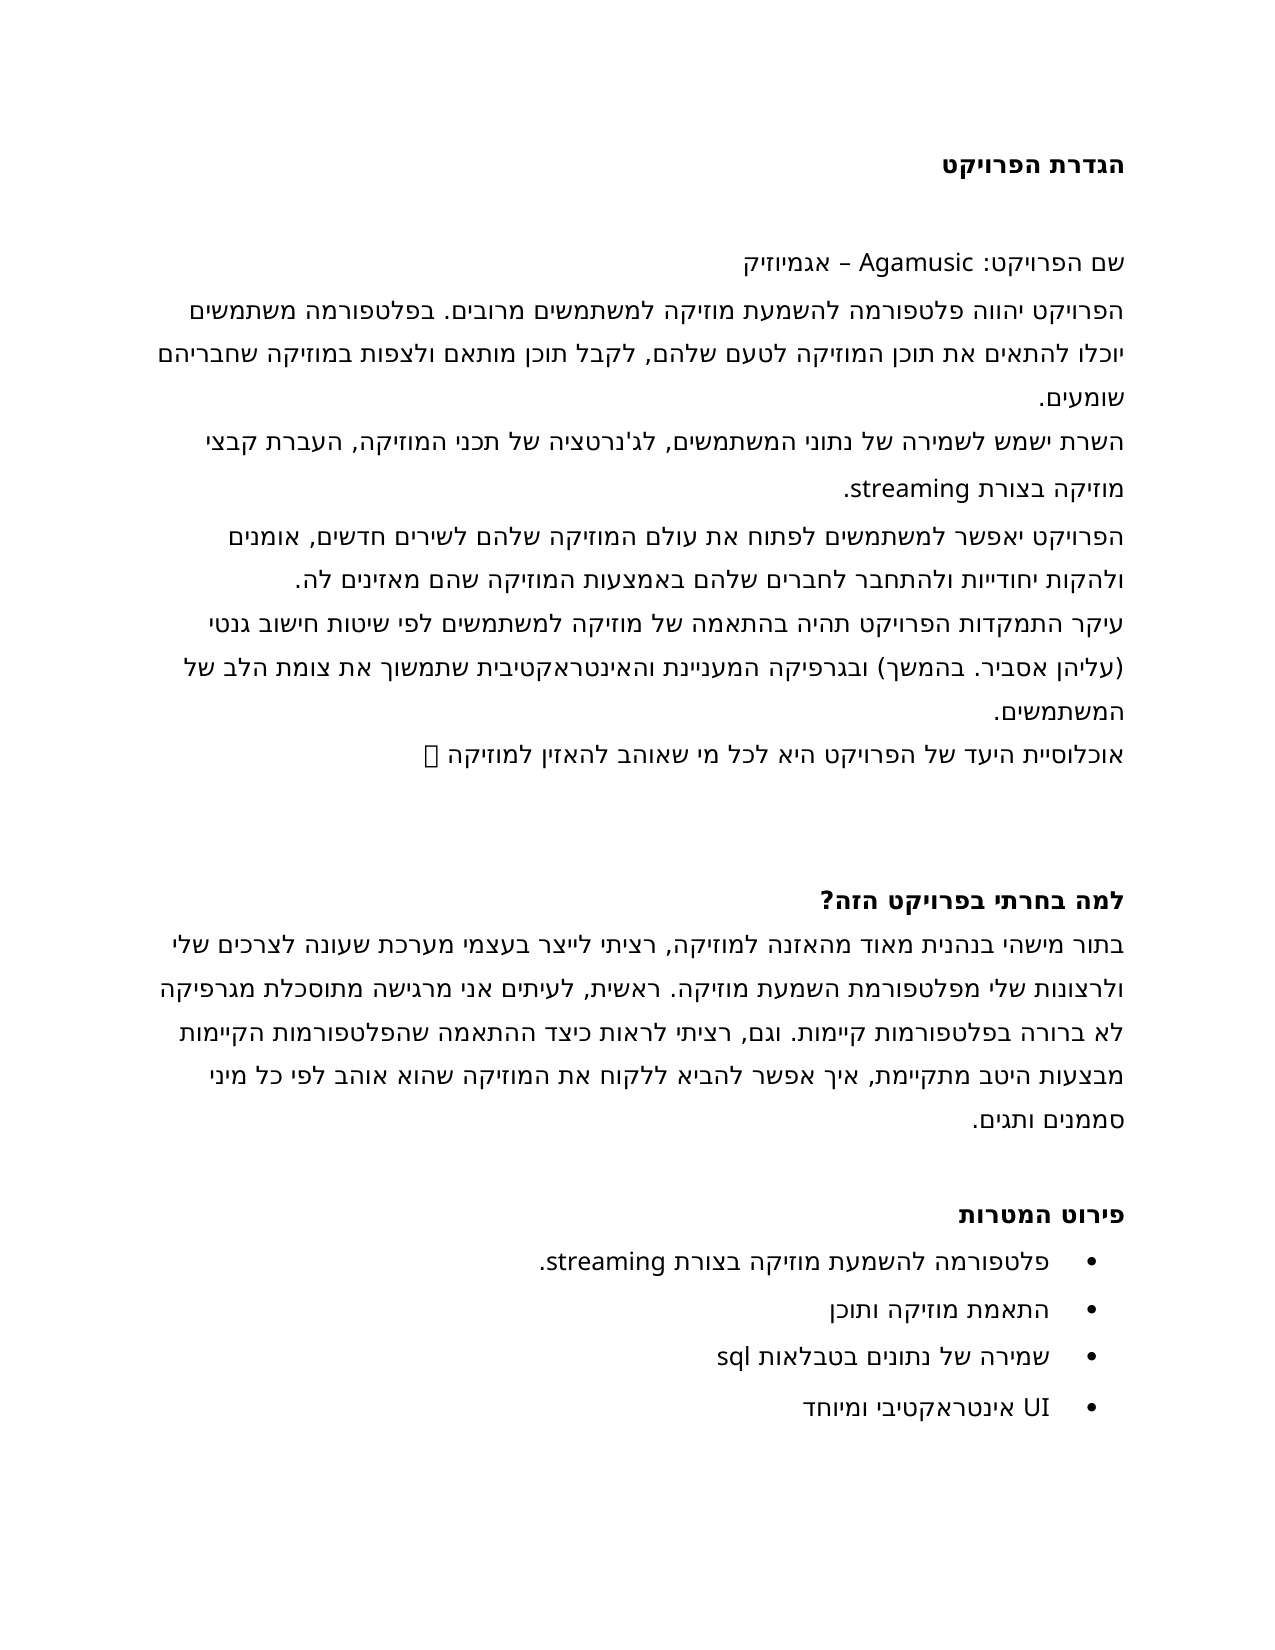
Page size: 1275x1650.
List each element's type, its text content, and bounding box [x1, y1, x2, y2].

text השרת ישמש לשמירה של נתוני המשתמשים, לג'נרטציה של תכני המוזיקה, העברת קבצי מוזיקה בצורת streaming. [150, 427, 1125, 505]
text הגדרת הפרויקט [150, 150, 1125, 179]
text הפרויקט יהווה פלטפורמה להשמעת מוזיקה למשתמשים מרובים. בפלטפורמה משתמשים יוכלו להתאים את תוכן המוזיקה לטעם שלהם, לקבל תוכן מותאם ולצפות במוזיקה שחבריהם שומעים. [150, 296, 1125, 412]
text למה בחרתי בפרויקט הזה? [150, 886, 1125, 916]
list פלטפורמה להשמעת מוזיקה בצורת streaming. [150, 1244, 1087, 1278]
text שם הפרויקט: Agamusic – אגמיוזיק [150, 245, 1125, 279]
text פירוט המטרות [150, 1200, 1125, 1229]
list התאמת מוזיקה ותוכן [150, 1295, 1087, 1324]
text עיקר התמקדות הפרויקט תהיה בהתאמה של מוזיקה למשתמשים לפי שיטות חישוב גנטי (עליהן אסביר. בהמשך) ובגרפיקה המעניינת והאינטראקטיבית שתמשוך את צומת הלב של המשתמשים. [150, 609, 1125, 726]
list UI אינטראקטיבי ומיוחד [150, 1389, 1087, 1424]
list שמירה של נתונים בטבלאות sql [150, 1338, 1087, 1373]
text הפרויקט יאפשר למשתמשים לפתוח את עולם המוזיקה שלהם לשירים חדשים, אומנים ולהקות יחודייות ולהתחבר לחברים שלהם באמצעות המוזיקה שהם מאזינים לה. [150, 522, 1125, 595]
text אוכלוסיית היעד של הפרויקט היא לכל מי שאוהב להאזין למוזיקה [150, 741, 1125, 770]
text בתור מישהי בנהנית מאוד מהאזנה למוזיקה, רציתי לייצר בעצמי מערכת שעונה לצרכים שלי ולרצונות שלי מפלטפורמת השמעת מוזיקה. ראשית, לעיתים אני מרגישה מתוסכלת מגרפיקה לא ברורה בפלטפורמות קיימות. וגם, רציתי לראות כיצד ההתאמה שהפלטפורמות הקיימות מבצעות היטב מתקיימת, איך אפשר להביא ללקוח את המוזיקה שהוא אוהב לפי כל מיני סממנים ותגים. [150, 930, 1125, 1134]
